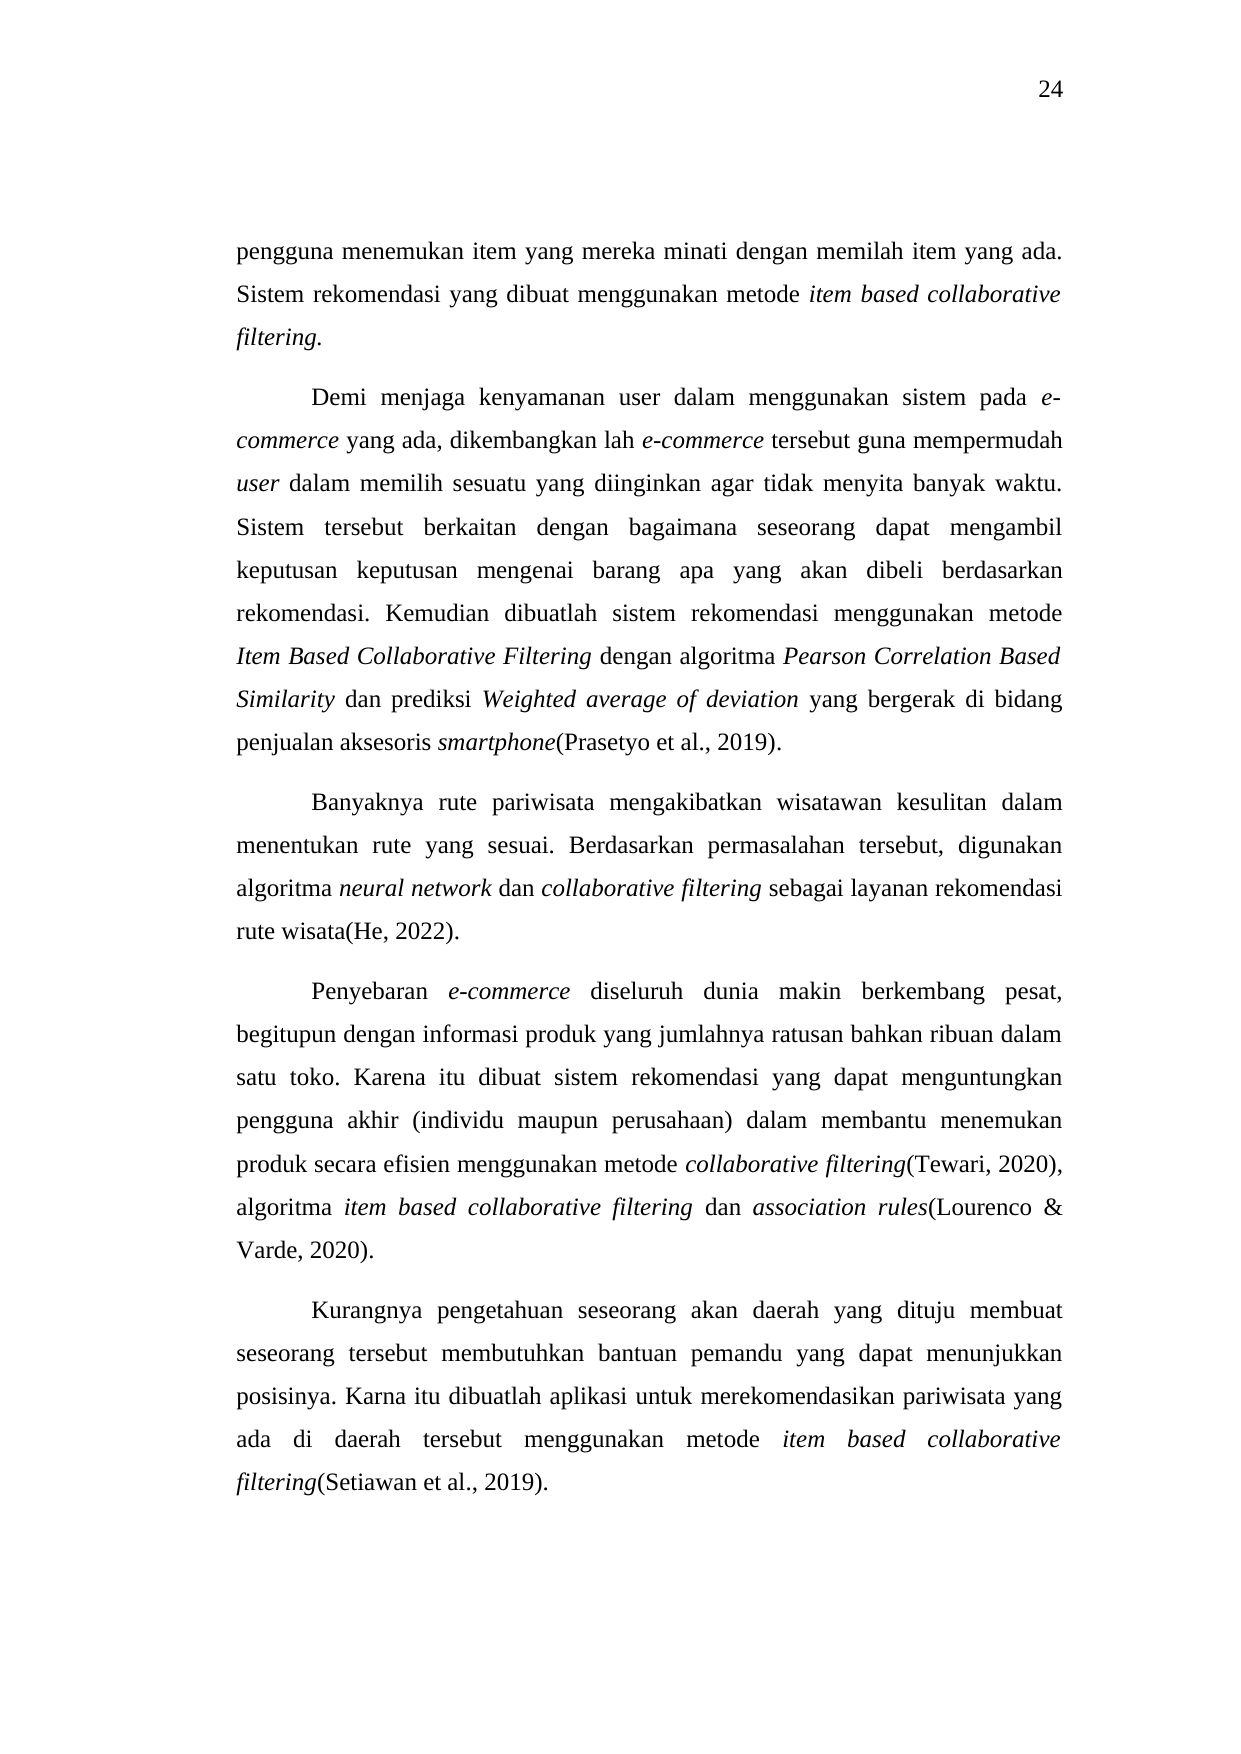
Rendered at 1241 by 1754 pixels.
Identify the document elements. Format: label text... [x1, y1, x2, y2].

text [236, 236, 1063, 351]
text Demi menjaga kenyamanan user dalam menggunakan sistem pada e-commerce yang ada, dikembangkan lah e-commerce tersebut guna mempermudah user dalam memilih sesuatu yang diinginkan agar tidak menyita banyak waktu. Sistem tersebut berkaitan dengan bagaimana seseorang dapat mengambil keputusan keputusan mengenai barang apa yang akan dibeli berdasarkan rekomendasi. Kemudian dibuatlah sistem rekomendasi menggunakan metode Item Based Collaborative Filtering dengan algoritma Pearson Correlation Based Similarity dan prediksi Weighted average of deviation yang bergerak di bidang penjualan aksesoris smartphone. [236, 382, 1063, 756]
text Kurangnya pengetahuan seseorang akan daerah yang dituju membuat seseorang tersebut membutuhkan bantuan pemandu yang dapat menunjukkan posisinya. Karna itu dibuatlah aplikasi untuk merekomendasikan pariwisata yang ada di daerah tersebut menggunakan metode item based collaborative filtering. [236, 1295, 1063, 1496]
text Penyebaran e-commerce diseluruh dunia makin berkembang pesat, begitupun dengan informasi produk yang jumlahnya ratusan bahkan ribuan dalam satu toko. Karena itu dibuat sistem rekomendasi yang dapat menguntungkan pengguna akhir (individu maupun perusahaan) dalam membantu menemukan produk secara efisien menggunakan metode collaborative filtering, algoritma item based collaborative filtering dan association rules. [236, 976, 1063, 1264]
text Banyaknya rute pariwisata mengakibatkan wisatawan kesulitan dalam menentukan rute yang sesuai. Berdasarkan permasalahan tersebut, digunakan algoritma neural network dan collaborative filtering sebagai layanan rekomendasi rute wisata. [236, 787, 1063, 945]
